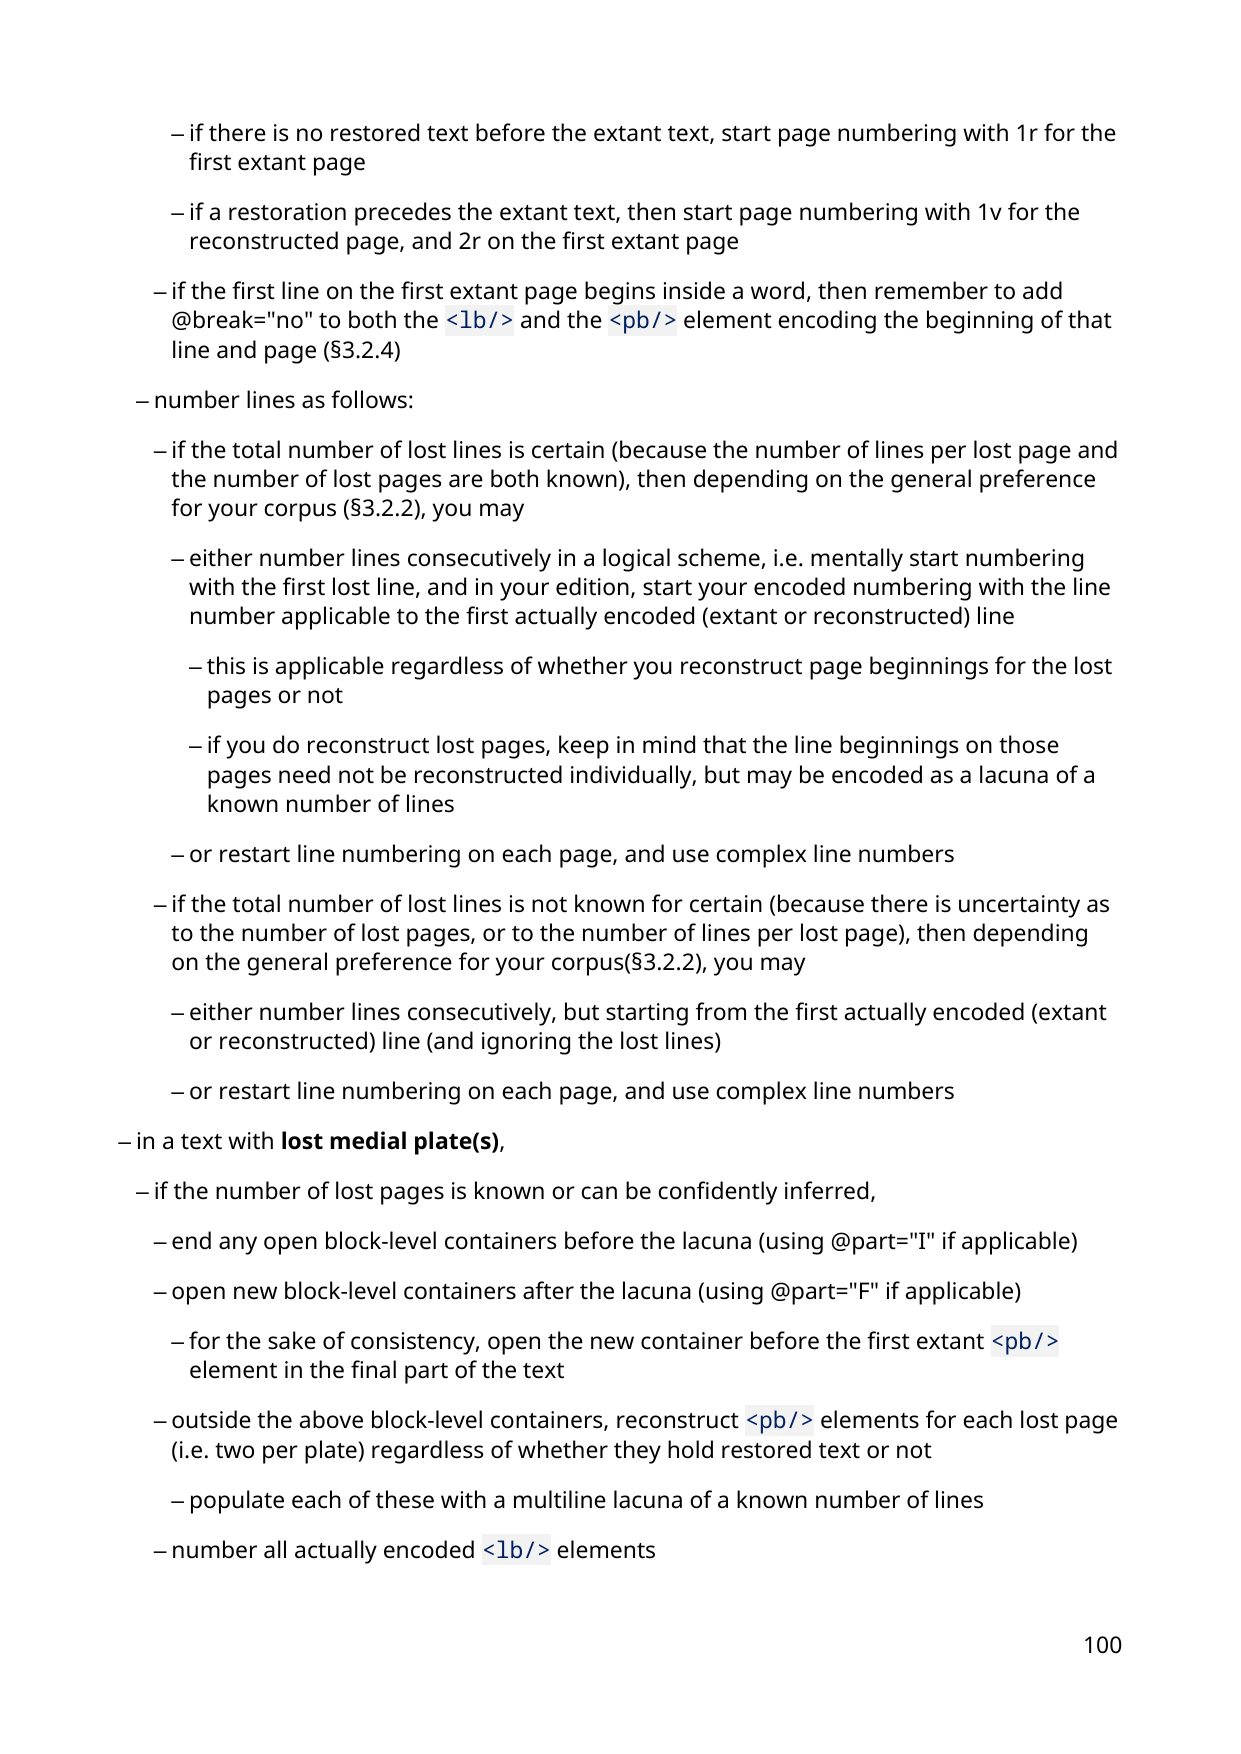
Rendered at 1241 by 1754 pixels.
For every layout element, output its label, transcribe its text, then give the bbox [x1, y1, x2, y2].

list either number lines consecutively, but starting from the first actually encoded (extant or reconstructed) line (and ignoring the lost lines) [171, 997, 1122, 1056]
list or restart line numbering on each page, and use complex line numbers [171, 1076, 1122, 1106]
list if you do reconstruct lost pages, keep in mind that the line beginnings on those pages need not be reconstructed individually, but may be encoded as a lacuna of a known number of lines [189, 731, 1122, 818]
list if there is no restored text before the extant text, start page numbering with 1r for the first extant page [171, 118, 1122, 176]
list open new block-level containers after the lacuna (using @part="F" if applicable) [153, 1276, 1122, 1306]
list number all actually encoded <lb/> elements [551, 1535, 1122, 1564]
list either number lines consecutively in a logical scheme, i.e. mentally start numbering with the first lost line, and in your edition, start your encoded numbering with the line number applicable to the first actually encoded (extant or reconstructed) line [171, 543, 1122, 631]
list this is applicable regardless of whether you reconstruct page beginnings for the lost pages or not [189, 651, 1122, 710]
list number all actually encoded <lb/> elements [153, 1535, 482, 1564]
list number lines as follows: [136, 385, 1122, 414]
list if the total number of lost lines is certain (because the number of lines per lost page and the number of lost pages are both known), then depending on the general preference for your corpus (§3.2.2), you may [153, 435, 1122, 522]
list end any open block-level containers before the lacuna (using @part="I" if applicable) [153, 1226, 1122, 1256]
list if a restoration precedes the extant text, then start page numbering with 1v for the reconstructed page, and 2r on the first extant page [171, 197, 1122, 256]
list for the sake of consistency, open the new container before the first extant <pb/> element in the final part of the text [171, 1326, 1122, 1385]
list or restart line numbering on each page, and use complex line numbers [171, 839, 1122, 868]
list if the first line on the first extant page begins inside a word, then remember to add @break="no" to both the <lb/> and the <pb/> element encoding the beginning of that line and page (§3.2.4) [153, 276, 1122, 364]
list if the number of lost pages is known or can be confidently inferred, [136, 1176, 1122, 1206]
list if the total number of lost lines is not known for certain (because there is uncertainty as to the number of lost pages, or to the number of lines per lost page), then depending on the general preference for your corpus(§3.2.2), you may [153, 889, 1122, 976]
list in a text with lost medial plate(s), [118, 1126, 1122, 1156]
list outside the above block-level containers, reconstruct <pb/> elements for each lost page (i.e. two per plate) regardless of whether they hold restored text or not [153, 1406, 1122, 1464]
list populate each of these with a multiline lacuna of a known number of lines [171, 1485, 1122, 1514]
